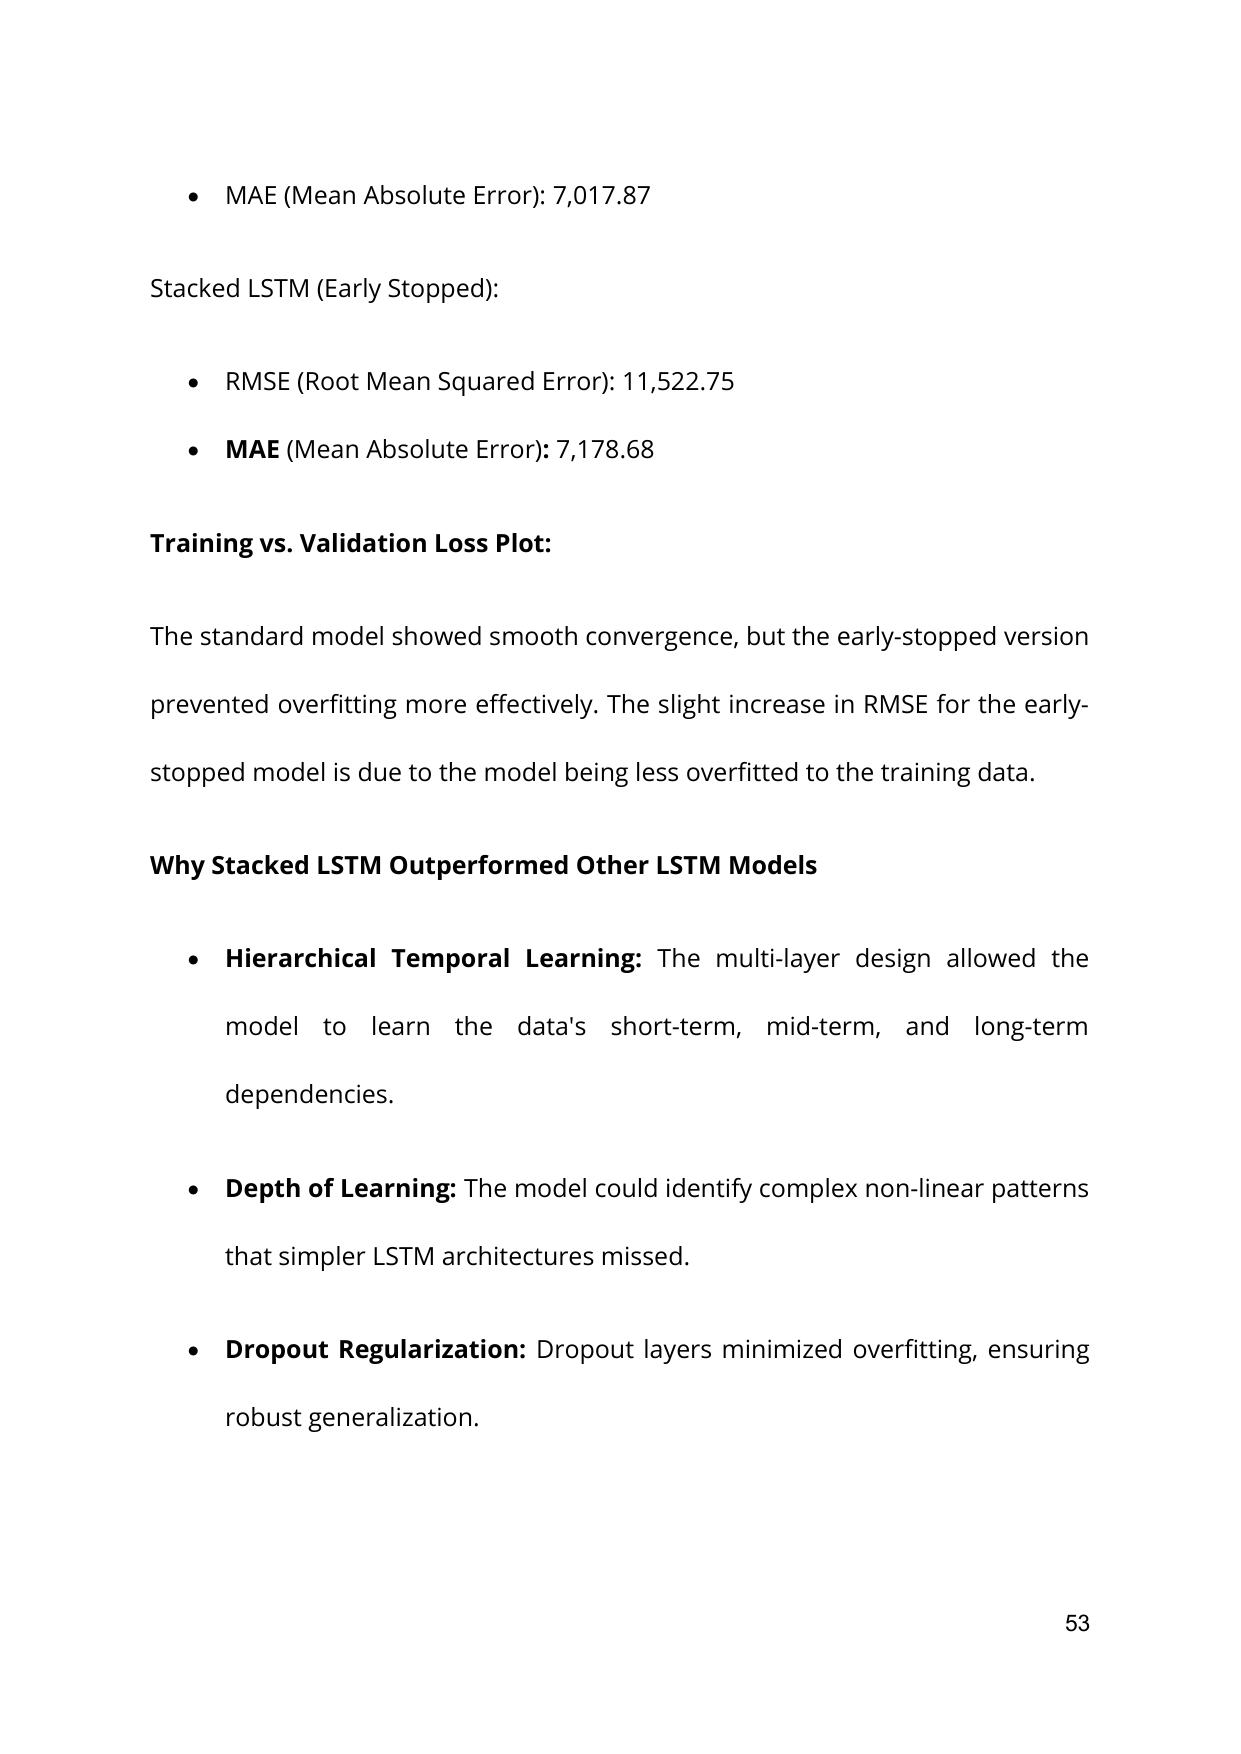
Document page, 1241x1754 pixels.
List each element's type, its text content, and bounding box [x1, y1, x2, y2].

text Training vs. Validation Loss Plot: [150, 525, 1090, 559]
list RMSE (Root Mean Squared Error): 11,522.75 [187, 364, 1090, 398]
list Depth of Learning: The model could identify complex non-linear patterns that simpler LSTM architectures missed. [187, 1170, 1090, 1272]
list Dropout Regularization: Dropout layers minimized overfitting, ensuring robust generalization. [187, 1331, 1090, 1434]
list MAE (Mean Absolute Error): 7,017.87 [187, 178, 1090, 212]
text Why Stacked LSTM Outperformed Other LSTM Models [150, 848, 1090, 882]
text Stacked LSTM (Early Stopped): [150, 271, 1090, 305]
list MAE (Mean Absolute Error): 7,178.68 [187, 432, 1090, 466]
list Hierarchical Temporal Learning: The multi-layer design allowed the model to learn the data's short-term, mid-term, and long-term dependencies. [187, 941, 1090, 1111]
text The standard model showed smooth convergence, but the early-stopped version prevented overfitting more effectively. The slight increase in RMSE for the early-stopped model is due to the model being less overfitted to the training data. [150, 618, 1090, 789]
